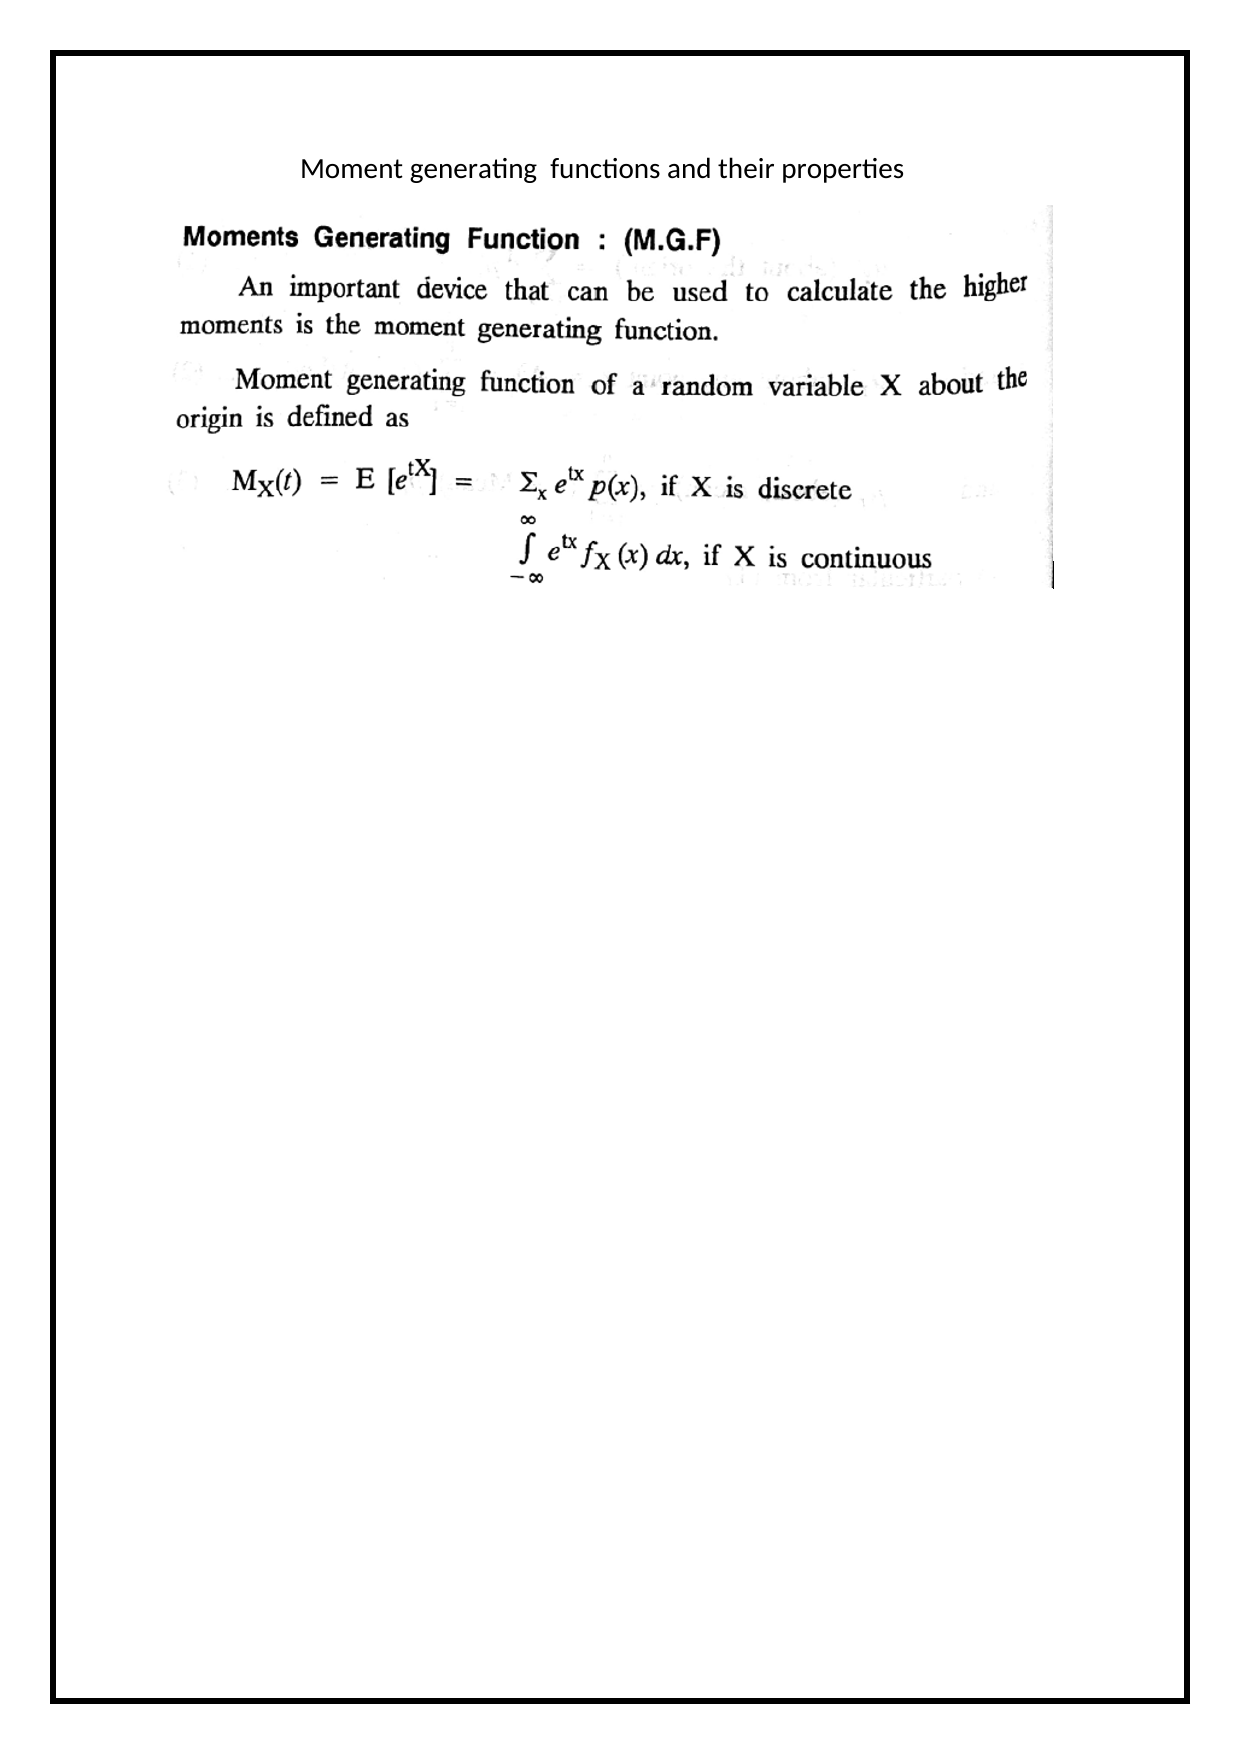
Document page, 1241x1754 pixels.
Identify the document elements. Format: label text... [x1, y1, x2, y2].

picture [150, 205, 1091, 649]
text Moment generating functions and their properties [225, 150, 1090, 186]
